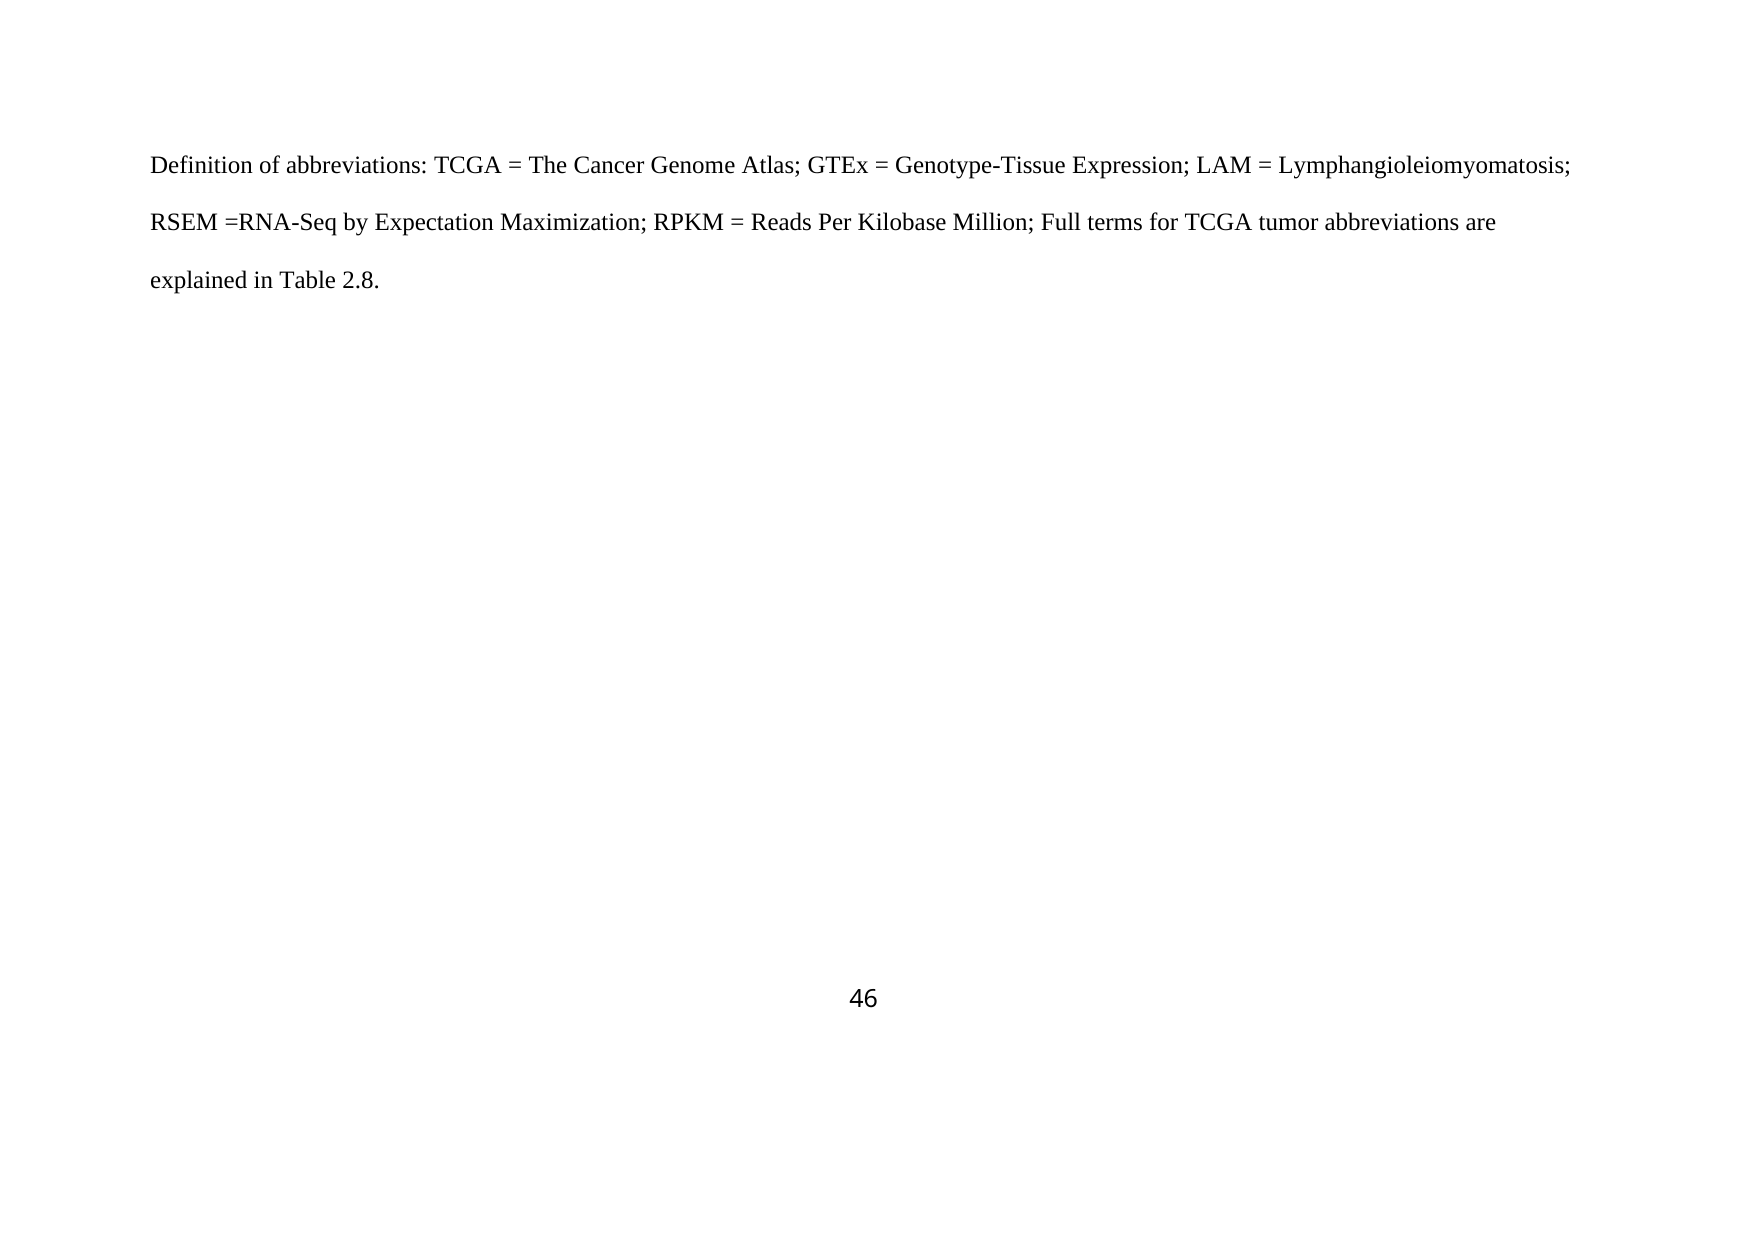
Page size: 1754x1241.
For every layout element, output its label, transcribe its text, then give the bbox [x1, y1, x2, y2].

text Definition of abbreviations: TCGA = The Cancer Genome Atlas; GTEx = Genotype-Tissue Expression; LAM = Lymphangioleiomyomatosis; RSEM =RNA-Seq by Expectation Maximization; RPKM = Reads Per Kilobase Million; Full terms for TCGA tumor abbreviations are explained in Table 2.8. [150, 150, 1577, 294]
